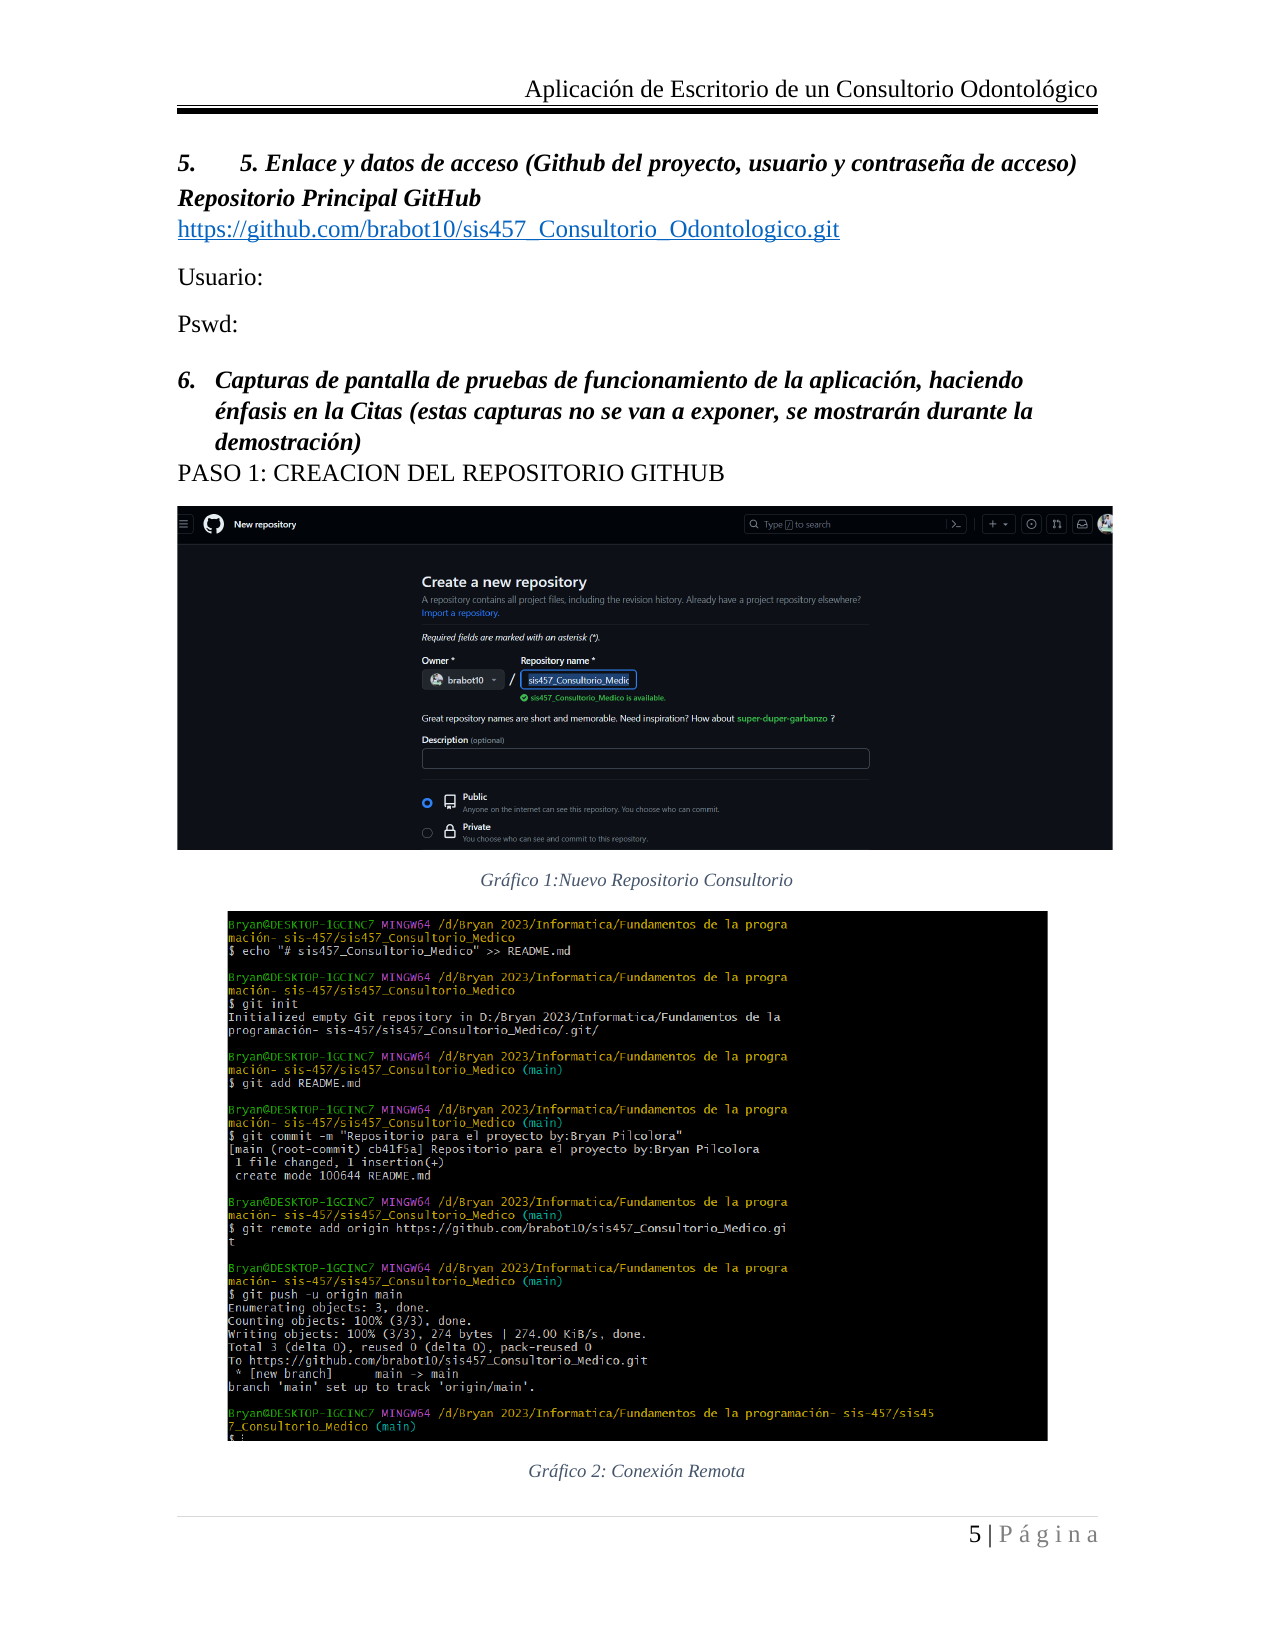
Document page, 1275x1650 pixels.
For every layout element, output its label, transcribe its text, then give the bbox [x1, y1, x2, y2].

picture [177, 506, 1113, 850]
subtitle Capturas de pantalla de pruebas de funcionamiento de la aplicación, haciendo énfasis en la Citas (estas capturas no se van a exponer, se mostrarán durante la demostración) [177, 365, 1098, 456]
text PASO 1: CREACION DEL REPOSITORIO GITHUB [177, 458, 1098, 487]
text https://github.com/brabot10/sis457_Consultorio_Odontologico.git [177, 214, 1098, 243]
subtitle 5. Enlace y datos de acceso (Github del proyecto, usuario y contraseña de acceso) [177, 148, 1098, 176]
subtitle Repositorio Principal GitHub [177, 183, 1098, 212]
text Gráfico 2: Conexión Remota [177, 1459, 1098, 1481]
text Gráfico 1:Nuevo Repositorio Consultorio [177, 869, 1098, 891]
text Usuario: [177, 262, 1098, 290]
text Pswd: [177, 309, 1098, 338]
picture [227, 911, 1048, 1441]
